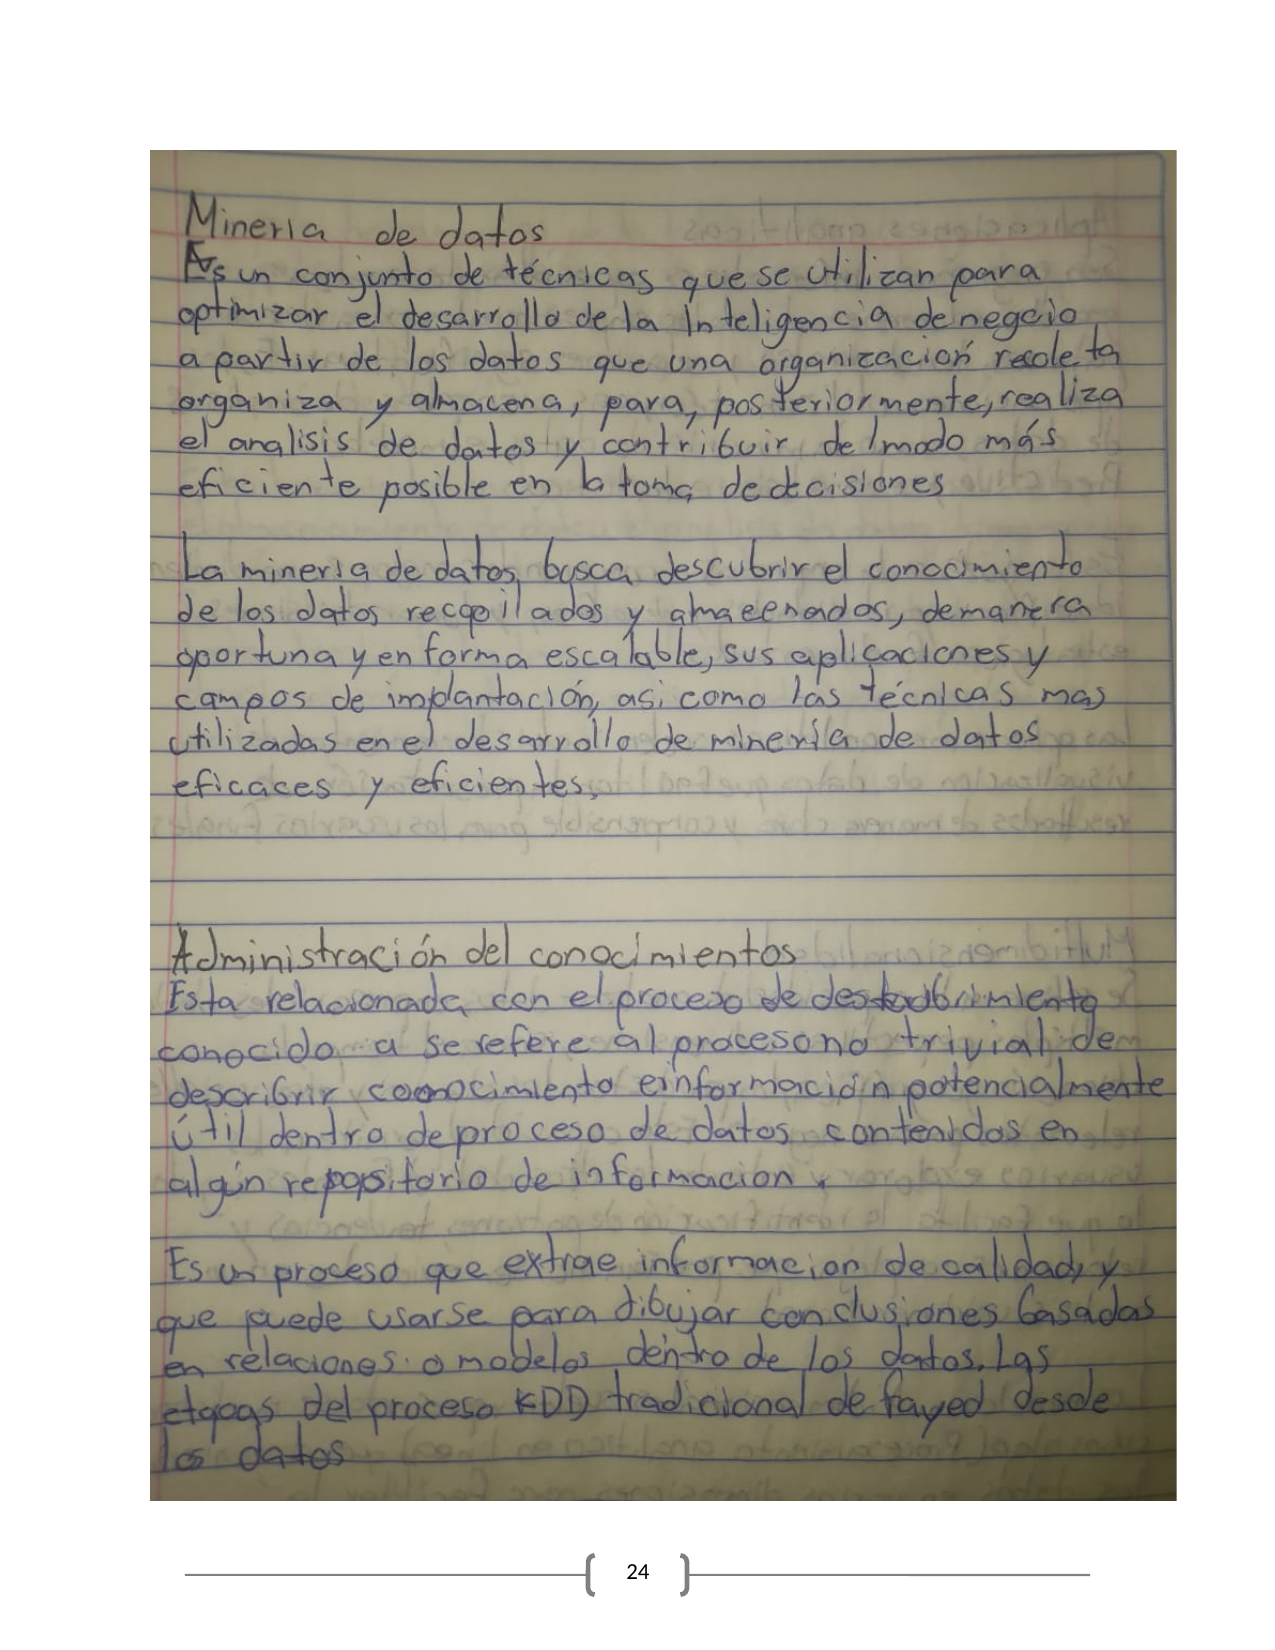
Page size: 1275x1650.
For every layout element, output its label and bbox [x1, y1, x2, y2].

picture [150, 150, 1177, 1501]
